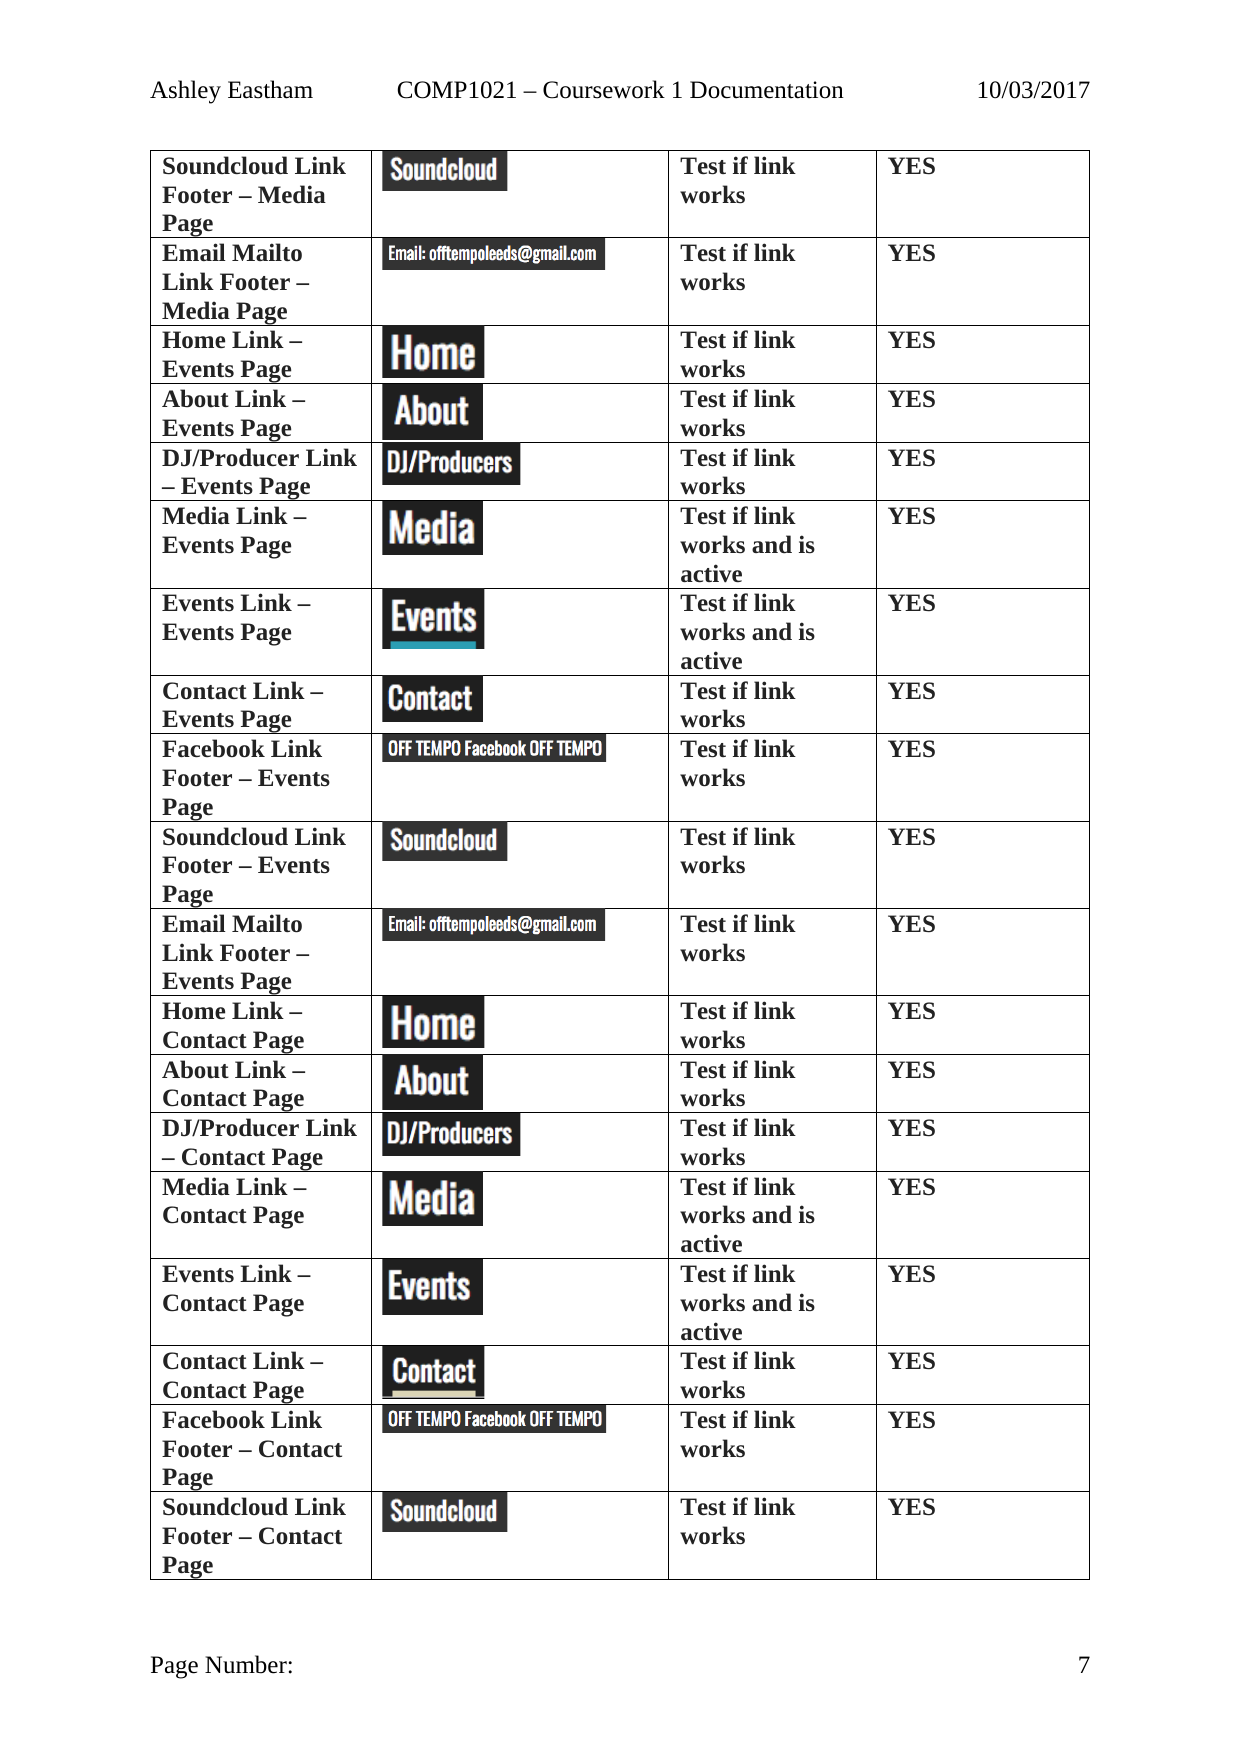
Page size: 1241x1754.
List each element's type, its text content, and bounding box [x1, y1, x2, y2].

table_cell YES [877, 1055, 1089, 1112]
table_cell Events Link – Events Page [151, 589, 371, 675]
table_cell Test if link works [669, 734, 876, 821]
table_cell Test if link works [669, 1346, 876, 1404]
table_cell Email Mailto Link Footer – Events Page [151, 909, 371, 995]
table_cell [372, 909, 668, 995]
table_cell YES [877, 501, 1089, 587]
picture [382, 442, 521, 485]
table_cell Test if link works and is active [669, 501, 876, 587]
table_cell [372, 1405, 668, 1491]
table_cell [372, 1346, 668, 1404]
table_cell YES [877, 1492, 1089, 1578]
picture [382, 821, 508, 861]
table_cell Test if link works and is active [669, 1172, 876, 1258]
table_cell Test if link works [669, 384, 876, 442]
table_cell Contact Link – Events Page [151, 676, 371, 733]
picture [382, 1259, 483, 1315]
table_cell Test if link works [669, 676, 876, 733]
table_cell Test if link works [669, 238, 876, 324]
table_cell About Link – Events Page [151, 384, 371, 442]
table_cell YES [877, 1172, 1089, 1258]
table_cell Test if link works [669, 443, 876, 500]
picture [382, 1405, 607, 1433]
picture [382, 238, 606, 270]
table_cell Test if link works [669, 151, 876, 237]
table_cell [372, 1492, 668, 1578]
table_cell Soundcloud Link Footer – Events Page [151, 822, 371, 908]
table_cell [372, 326, 668, 383]
table_cell Test if link works and is active [669, 1259, 876, 1345]
table_cell [372, 676, 668, 733]
table_cell [372, 443, 668, 500]
picture [382, 1171, 483, 1226]
picture [382, 384, 483, 440]
table_cell YES [877, 1346, 1089, 1404]
picture [382, 1492, 508, 1532]
table_cell Home Link – Events Page [151, 326, 371, 383]
table_cell YES [877, 1405, 1089, 1491]
table_cell Facebook Link Footer – Events Page [151, 734, 371, 821]
table_cell YES [877, 326, 1089, 383]
table_cell [372, 238, 668, 324]
table_cell [372, 734, 668, 821]
picture [382, 501, 483, 555]
table_cell YES [877, 443, 1089, 500]
table_cell Contact Link – Contact Page [151, 1346, 371, 1404]
table_cell YES [877, 822, 1089, 908]
table_cell Events Link – Contact Page [151, 1259, 371, 1345]
table_cell [372, 822, 668, 908]
table_cell YES [877, 589, 1089, 675]
table_cell Media Link – Contact Page [151, 1172, 371, 1258]
table_cell [372, 151, 668, 237]
table_cell Test if link works [669, 822, 876, 908]
picture [382, 1346, 485, 1399]
table_cell Test if link works [669, 1492, 876, 1578]
table_cell Test if link works [669, 326, 876, 383]
table_cell DJ/Producer Link – Events Page [151, 443, 371, 500]
table_cell [372, 589, 668, 675]
table_cell [372, 996, 668, 1054]
table_cell YES [877, 1259, 1089, 1345]
table_cell YES [877, 996, 1089, 1054]
table_cell [372, 1172, 668, 1258]
table_cell DJ/Producer Link – Contact Page [151, 1113, 371, 1171]
table_cell YES [877, 384, 1089, 442]
table_cell [372, 384, 668, 442]
table_cell YES [877, 676, 1089, 733]
table_cell [372, 1259, 668, 1345]
table_cell YES [877, 909, 1089, 995]
picture [382, 734, 607, 762]
table_cell Facebook Link Footer – Contact Page [151, 1405, 371, 1491]
table_cell Home Link – Contact Page [151, 996, 371, 1054]
table_cell [372, 1055, 668, 1112]
picture [382, 325, 485, 378]
table_cell Test if link works and is active [669, 589, 876, 675]
picture [382, 908, 606, 941]
table_cell Test if link works [669, 1055, 876, 1112]
table_cell Media Link – Events Page [151, 501, 371, 587]
picture [382, 996, 485, 1048]
table_cell About Link – Contact Page [151, 1055, 371, 1112]
table_cell Soundcloud Link Footer – Media Page [151, 151, 371, 237]
table_cell YES [877, 151, 1089, 237]
table_cell Test if link works [669, 996, 876, 1054]
table_cell [372, 501, 668, 587]
table_cell YES [877, 1113, 1089, 1171]
table_cell Test if link works [669, 1405, 876, 1491]
table_cell [372, 1113, 668, 1171]
table_cell Soundcloud Link Footer – Contact Page [151, 1492, 371, 1578]
table_cell YES [877, 734, 1089, 821]
picture [382, 588, 485, 649]
picture [382, 675, 483, 722]
table_cell Test if link works [669, 909, 876, 995]
picture [382, 1113, 521, 1156]
picture [382, 1054, 483, 1110]
table_cell Email Mailto Link Footer – Media Page [151, 238, 371, 324]
table_cell YES [877, 238, 1089, 324]
table_cell Test if link works [669, 1113, 876, 1171]
picture [382, 151, 508, 191]
